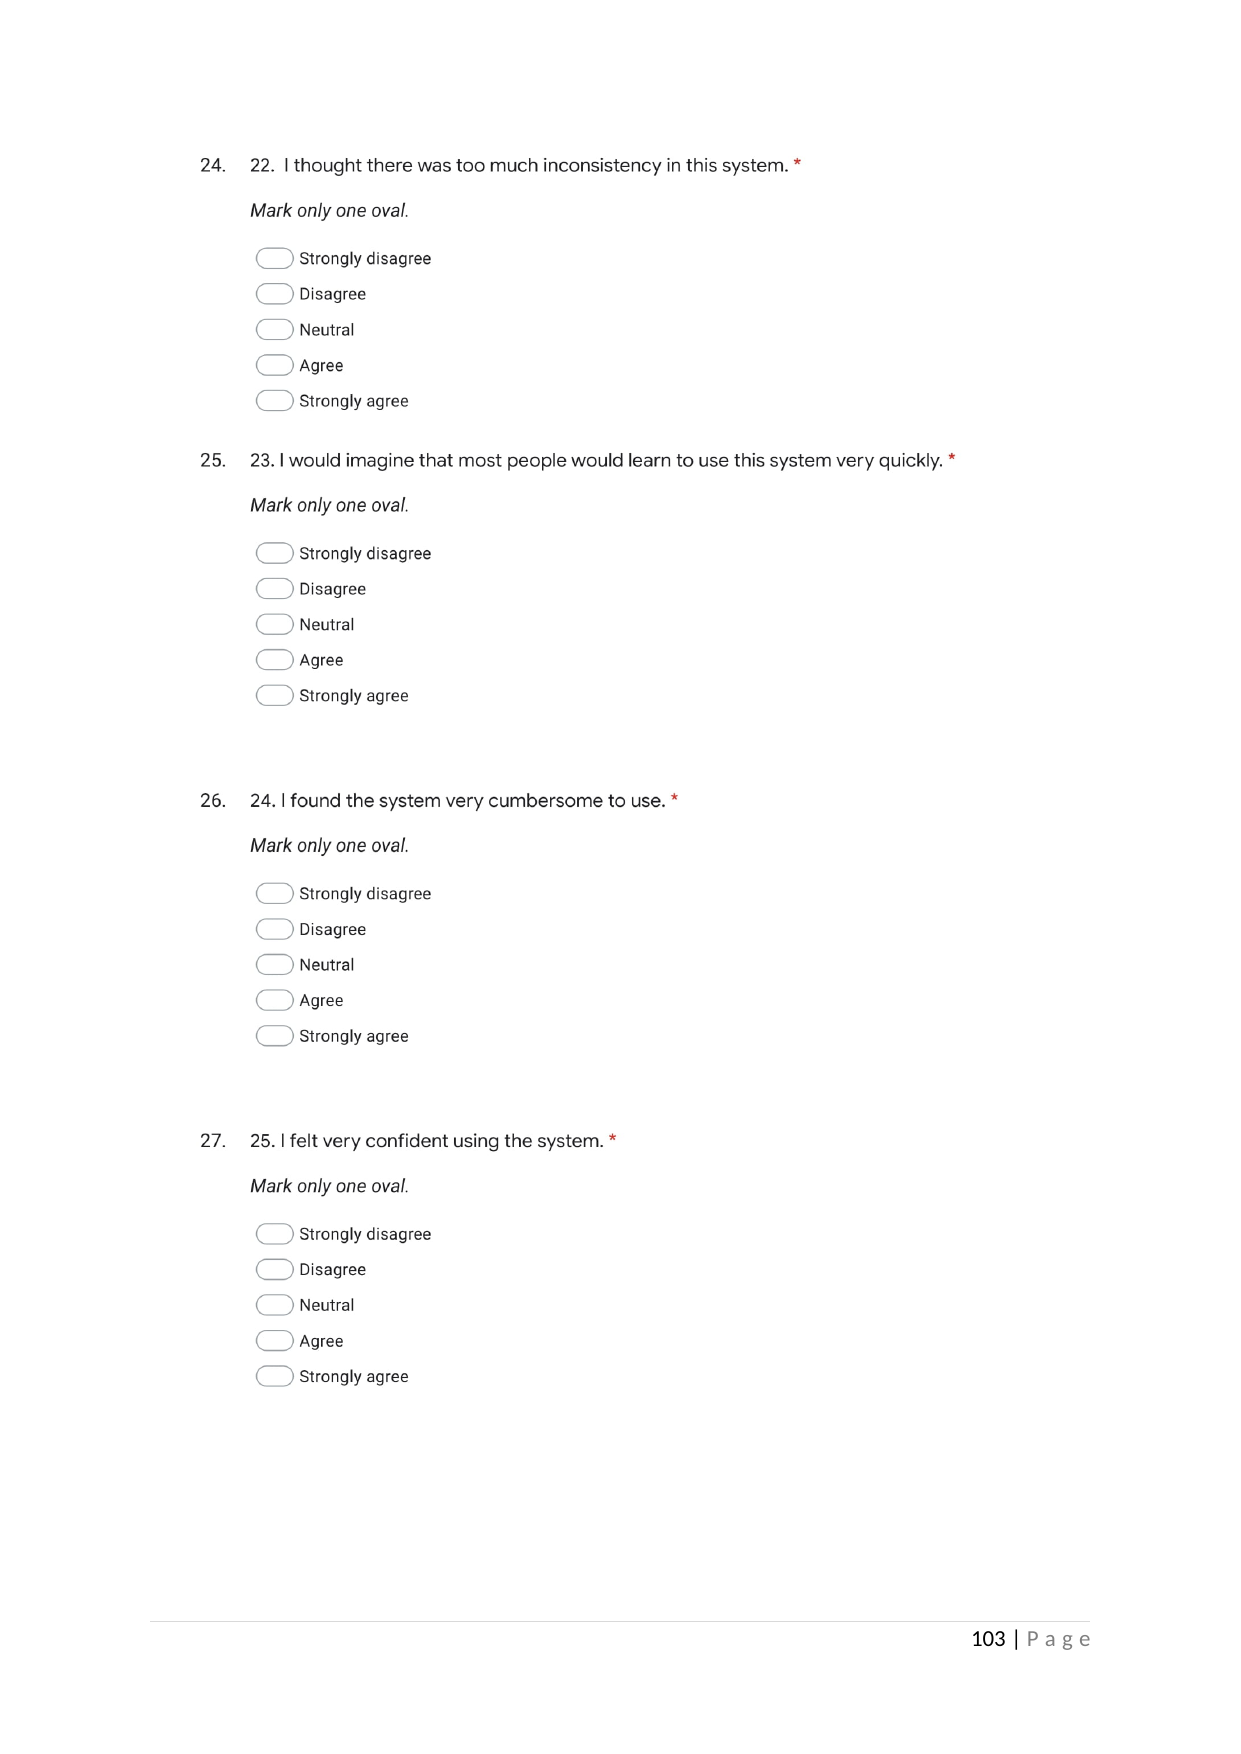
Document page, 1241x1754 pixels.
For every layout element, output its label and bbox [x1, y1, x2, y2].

picture [150, 427, 1091, 1396]
picture [150, 150, 1091, 426]
